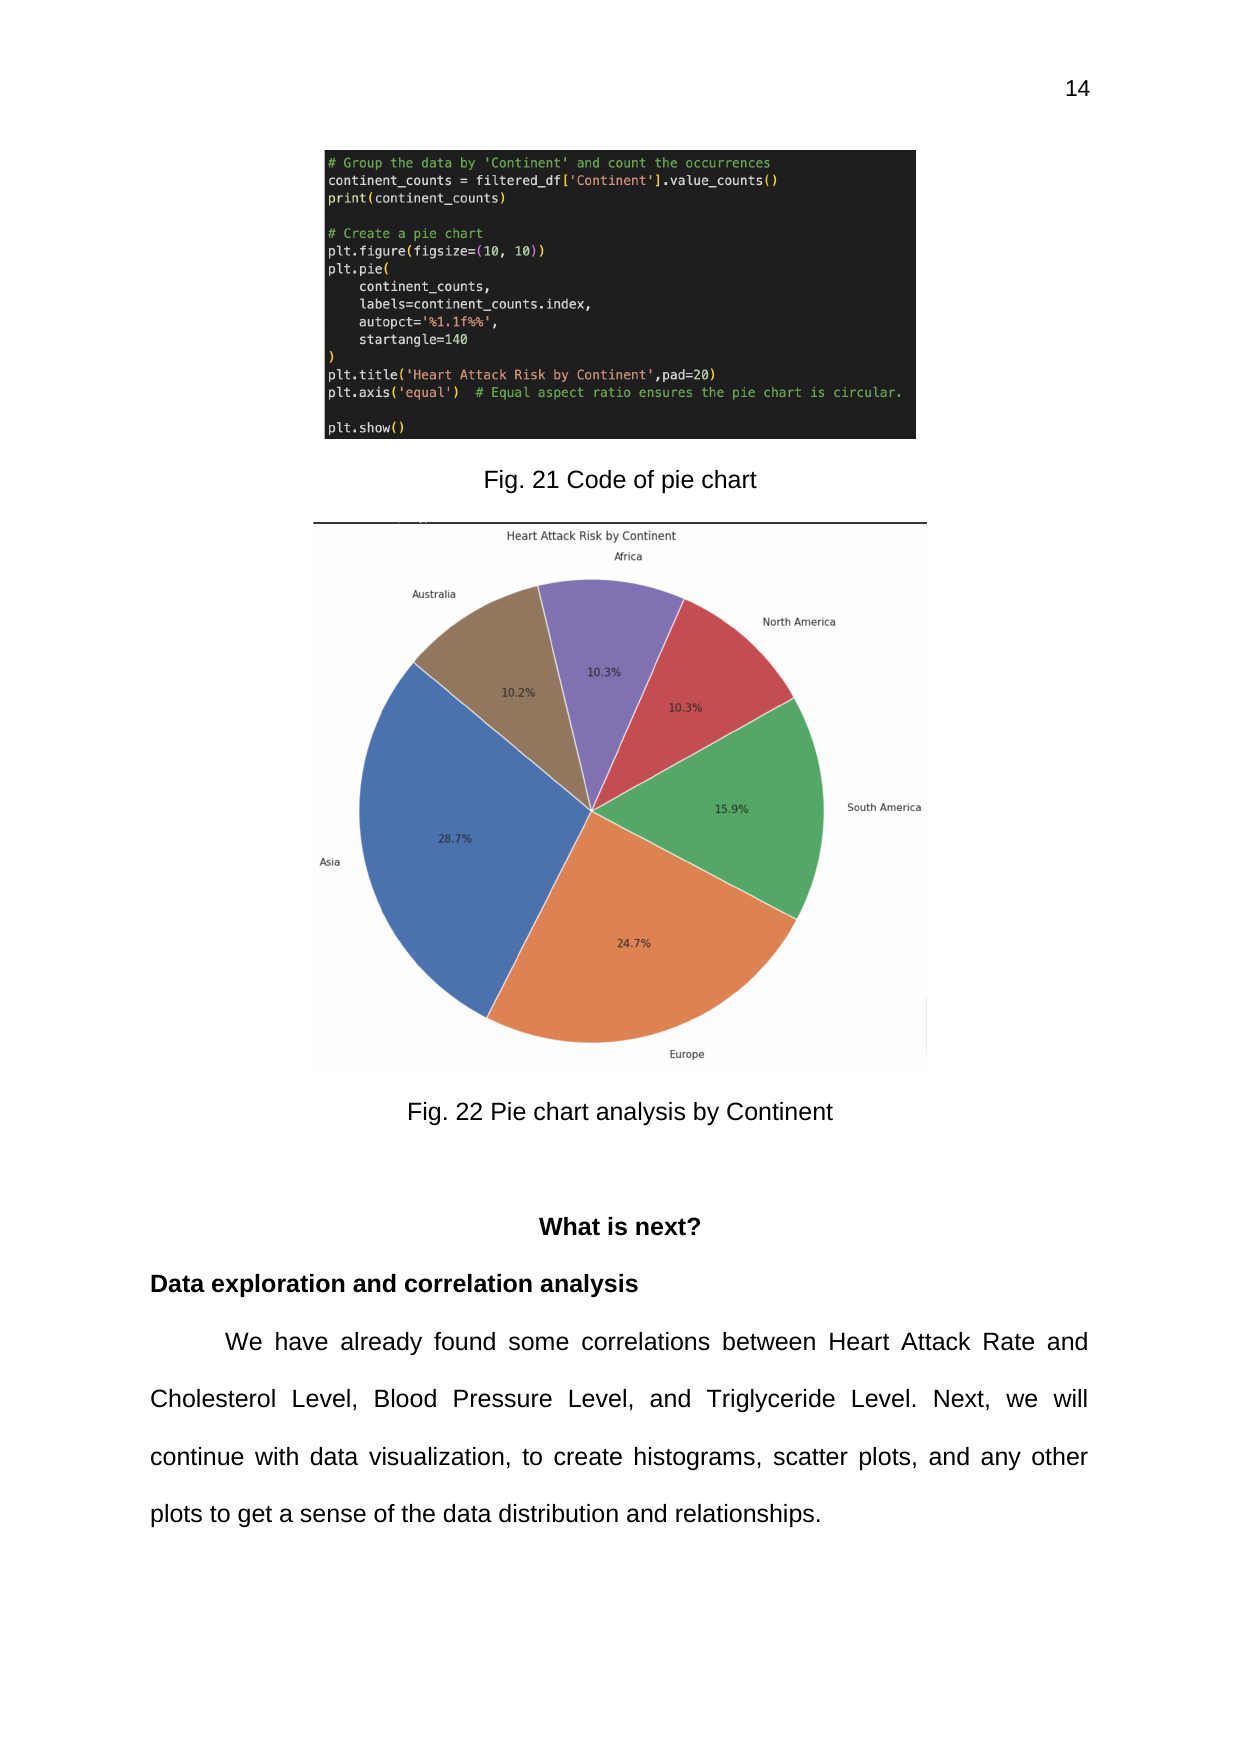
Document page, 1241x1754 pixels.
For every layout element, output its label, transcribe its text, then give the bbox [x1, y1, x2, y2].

text What is next? [150, 1212, 1090, 1240]
text Data exploration and correlation analysis [150, 1269, 1090, 1298]
text Fig. 21 Code of pie chart [150, 465, 1090, 494]
text We have already found some correlations between Heart Attack Rate and Cholesterol Level, Blood Pressure Level, and Triglyceride Level. Next, we will continue with data visualization, to create histograms, scatter plots, and any other plots to get a sense of the data distribution and relationships. [150, 1327, 1090, 1528]
text Fig. 22 Pie chart analysis by Continent [150, 1097, 1090, 1125]
picture [313, 522, 927, 1071]
picture [324, 150, 916, 439]
